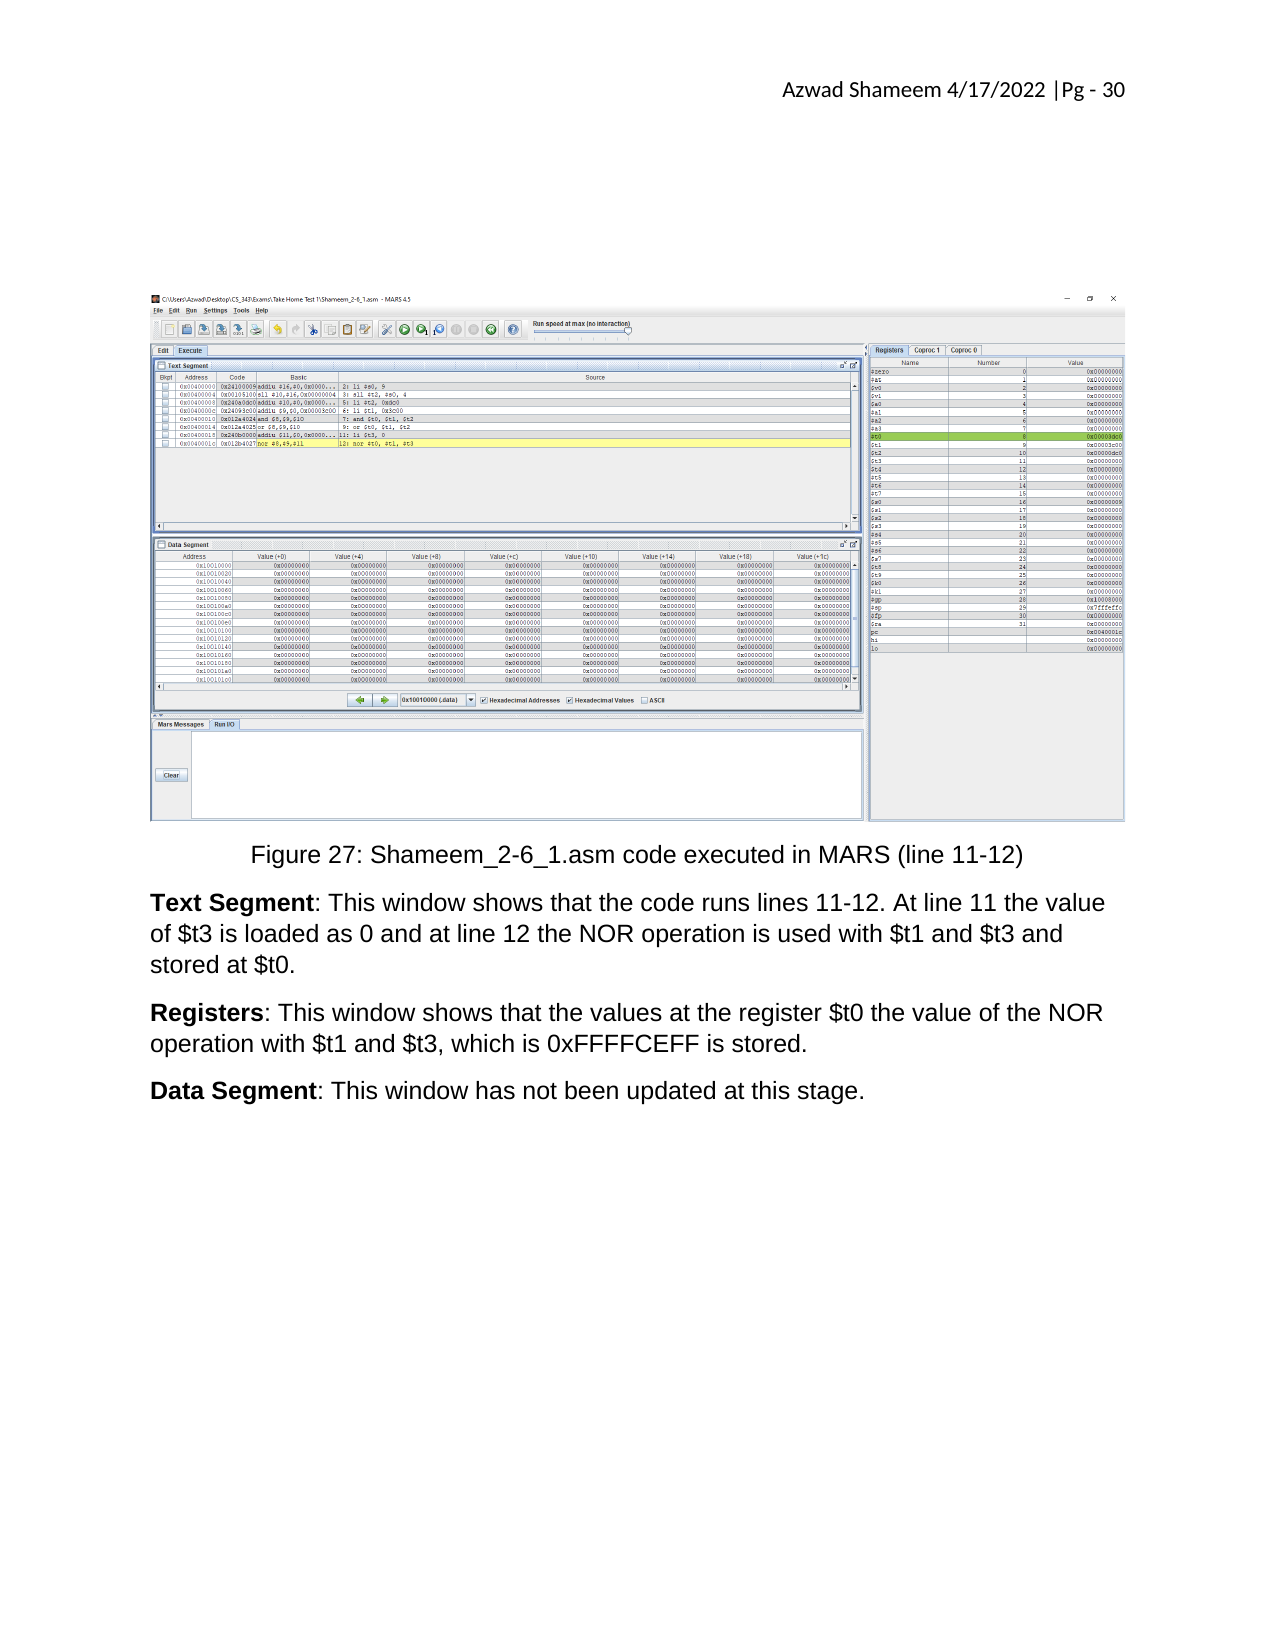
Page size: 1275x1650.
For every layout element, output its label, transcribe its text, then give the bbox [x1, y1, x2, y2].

text Registers: This window shows that the values at the register $t0 the value of the NOR operation with $t1 and $t3, which is 0xFFFFCEFF is stored. [150, 998, 1125, 1057]
text Data Segment: This window has not been updated at this stage. [150, 1076, 1125, 1105]
text Figure 27: Shameem_2-6_1.asm code executed in MARS (line 11-12) [150, 840, 1125, 869]
text Text Segment: This window shows that the code runs lines 11-12. At line 11 the value of $t3 is loaded as 0 and at line 12 the NOR operation is used with $t1 and $t3 and stored at $t0. [150, 888, 1125, 979]
picture [150, 293, 1125, 822]
